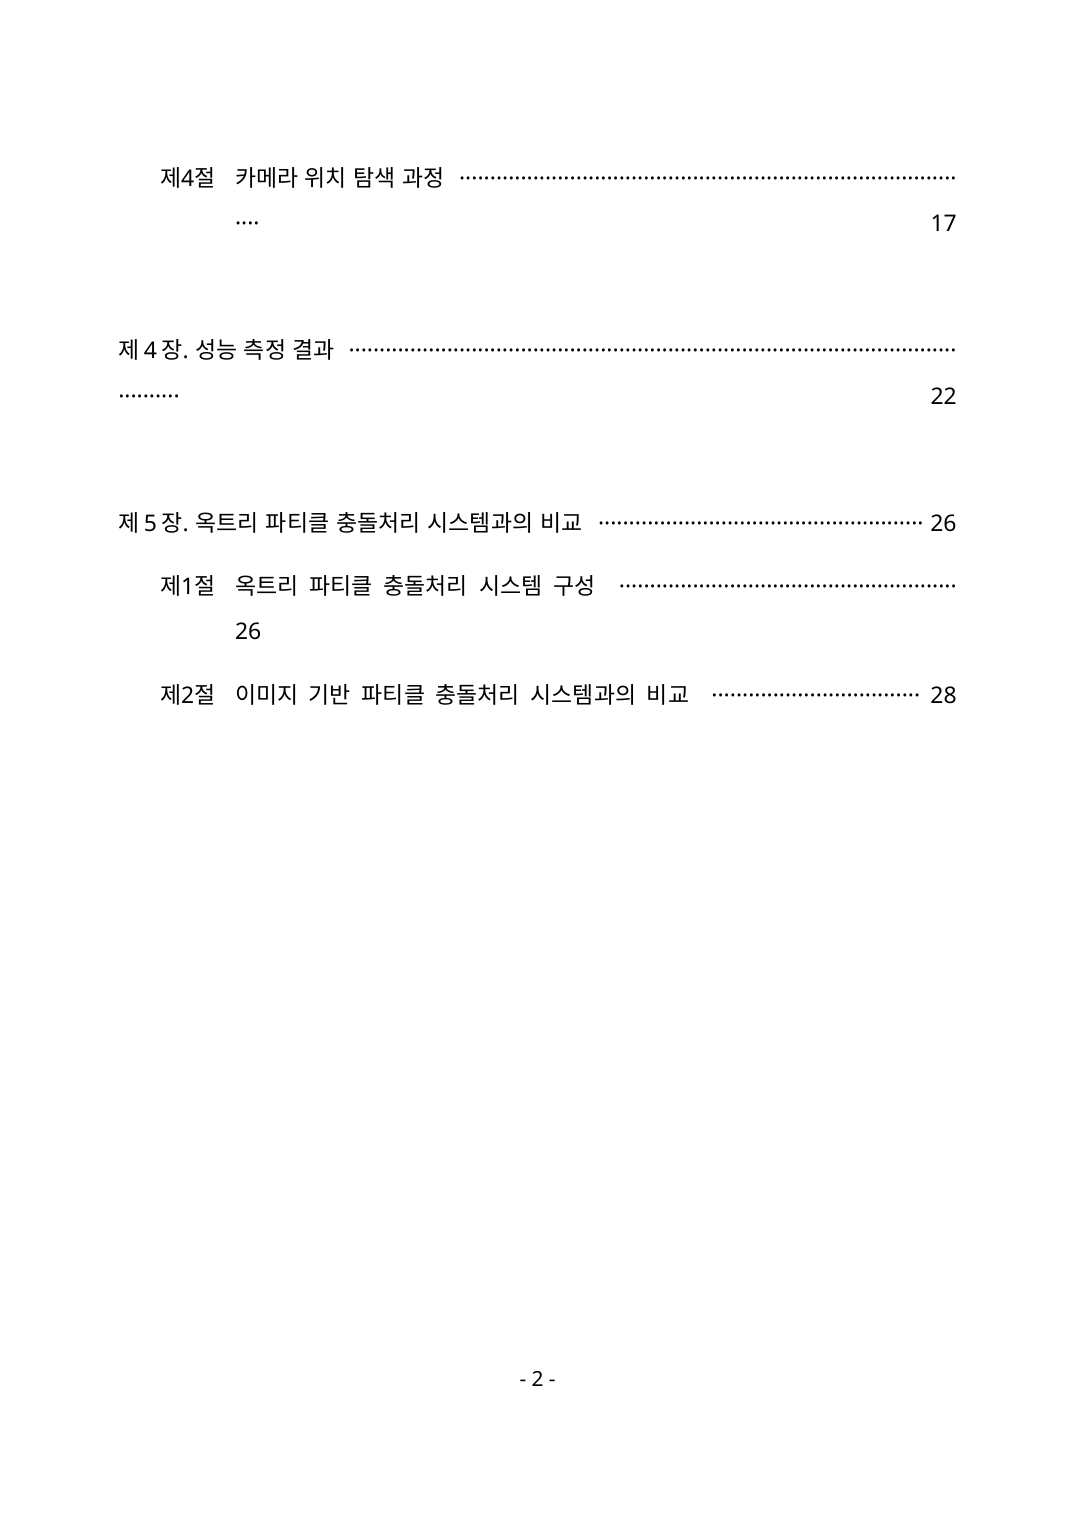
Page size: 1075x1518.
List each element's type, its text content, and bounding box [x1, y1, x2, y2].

list 카메라 위치 탐색 과정 ····················································································· 17 [160, 153, 957, 246]
list 옥트리 파티클 충돌처리 시스템 구성 ······················································· 26 [160, 561, 957, 654]
text 제5장. 옥트리 파티클 충돌처리 시스템과의 비교 ····················································· 26 [118, 498, 957, 544]
list 이미지 기반 파티클 충돌처리 시스템과의 비교 ·································· 28 [160, 671, 957, 717]
text 제4장. 성능 측정 결과 ············································································································· 22 [118, 326, 957, 418]
